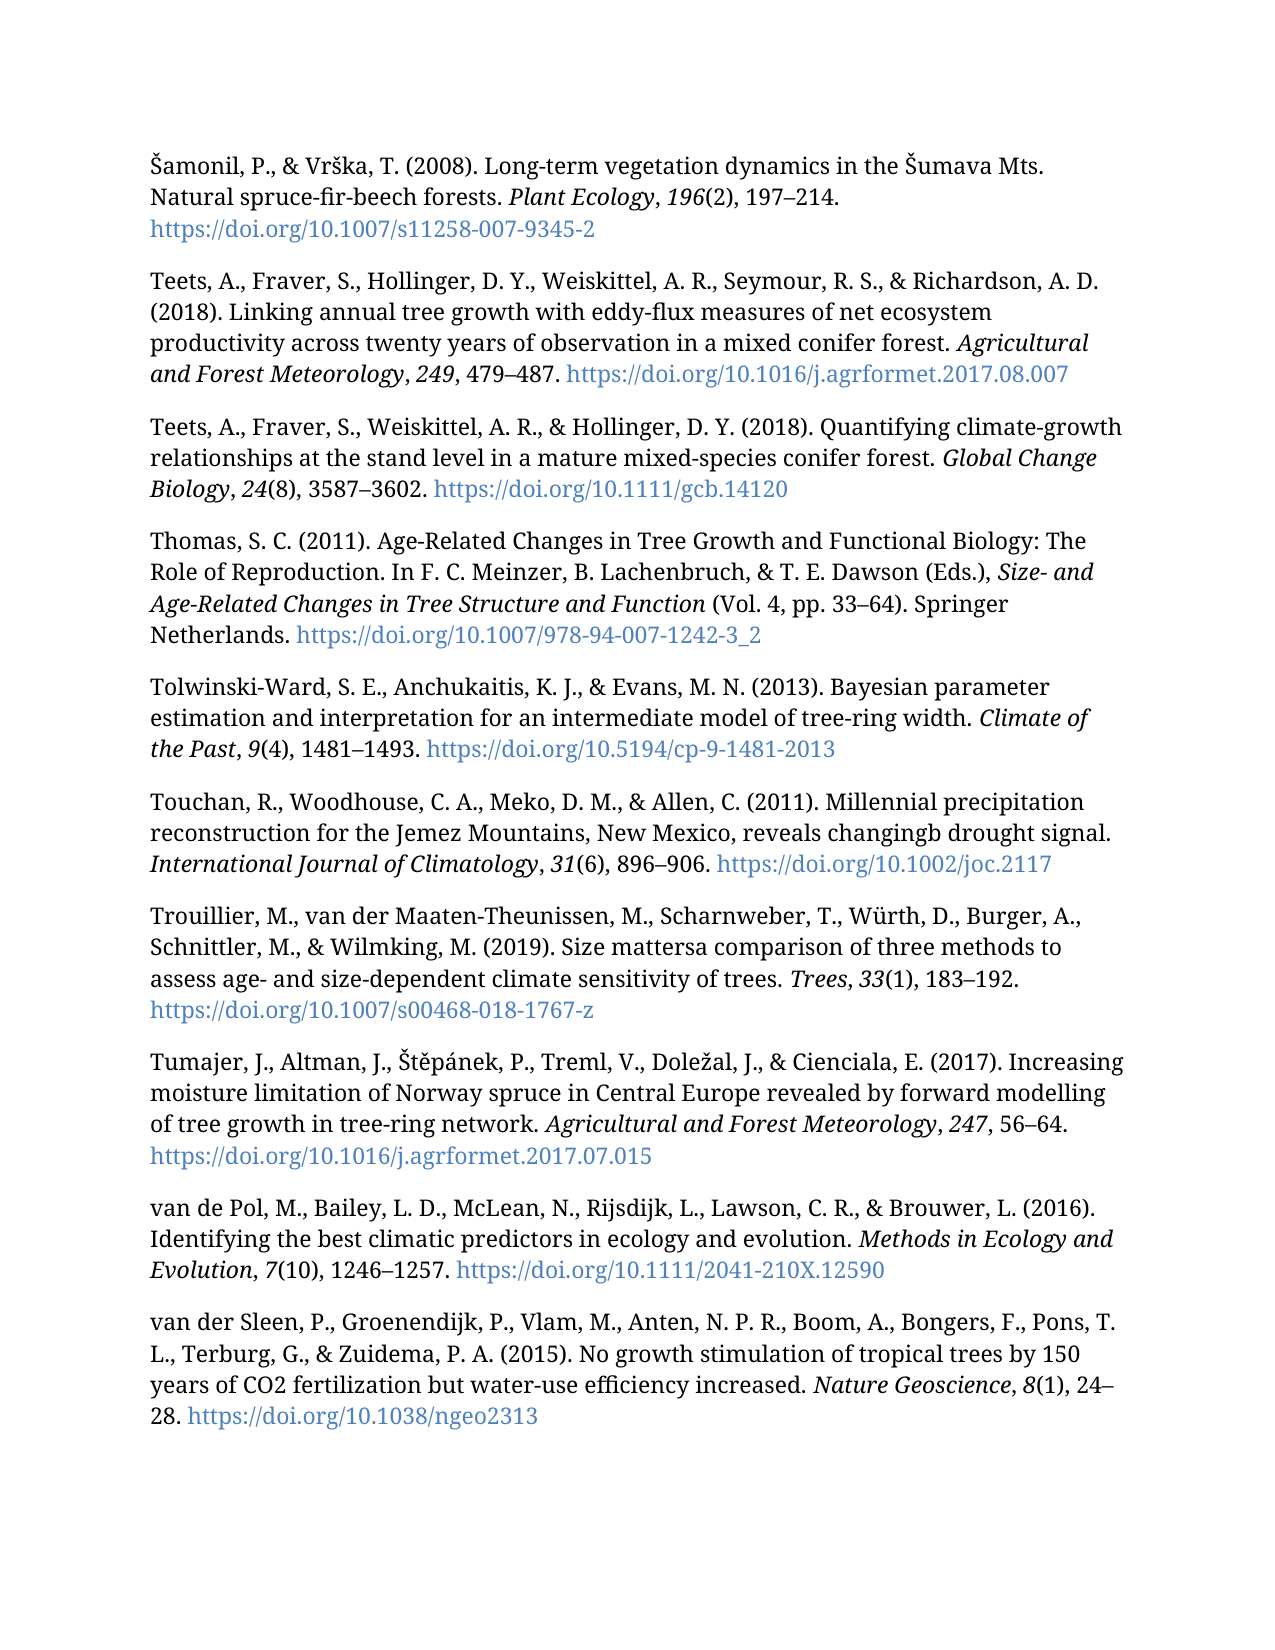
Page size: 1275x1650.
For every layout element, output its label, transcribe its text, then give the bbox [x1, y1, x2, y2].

text Tolwinski-Ward, S. E., Anchukaitis, K. J., & Evans, M. N. (2013). Bayesian parameter estimation and interpretation for an intermediate model of tree-ring width. Climate of the Past, 9(4), 1481–1493. https://doi.org/10.5194/cp-9-1481-2013 [150, 671, 1125, 764]
text Teets, A., Fraver, S., Weiskittel, A. R., & Hollinger, D. Y. (2018). Quantifying climate-growth relationships at the stand level in a mature mixed-species conifer forest. Global Change Biology, 24(8), 3587–3602. https://doi.org/10.1111/gcb.14120 [150, 410, 1125, 504]
text Tumajer, J., Altman, J., Štěpánek, P., Treml, V., Doležal, J., & Cienciala, E. (2017). Increasing moisture limitation of Norway spruce in Central Europe revealed by forward modelling of tree growth in tree-ring network. Agricultural and Forest Meteorology, 247, 56–64. https://doi.org/10.1016/j.agrformet.2017.07.015 [150, 1046, 1125, 1171]
text Teets, A., Fraver, S., Hollinger, D. Y., Weiskittel, A. R., Seymour, R. S., & Richardson, A. D. (2018). Linking annual tree growth with eddy-flux measures of net ecosystem productivity across twenty years of observation in a mixed conifer forest. Agricultural and Forest Meteorology, 249, 479–487. https://doi.org/10.1016/j.agrformet.2017.08.007 [150, 264, 1125, 389]
text Thomas, S. C. (2011). Age-Related Changes in Tree Growth and Functional Biology: The Role of Reproduction. In F. C. Meinzer, B. Lachenbruch, & T. E. Dawson (Eds.), Size- and Age-Related Changes in Tree Structure and Function (Vol. 4, pp. 33–64). Springer Netherlands. https://doi.org/10.1007/978-94-007-1242-3_2 [150, 525, 1125, 650]
text Touchan, R., Woodhouse, C. A., Meko, D. M., & Allen, C. (2011). Millennial precipitation reconstruction for the Jemez Mountains, New Mexico, reveals changingb drought signal. International Journal of Climatology, 31(6), 896–906. https://doi.org/10.1002/joc.2117 [150, 785, 1125, 879]
text Šamonil, P., & Vrška, T. (2008). Long-term vegetation dynamics in the Šumava Mts. Natural spruce-fir-beech forests. Plant Ecology, 196(2), 197–214. https://doi.org/10.1007/s11258-007-9345-2 [150, 150, 1125, 244]
text van de Pol, M., Bailey, L. D., McLean, N., Rijsdijk, L., Lawson, C. R., & Brouwer, L. (2016). Identifying the best climatic predictors in ecology and evolution. Methods in Ecology and Evolution, 7(10), 1246–1257. https://doi.org/10.1111/2041-210X.12590 [150, 1192, 1125, 1285]
text Trouillier, M., van der Maaten-Theunissen, M., Scharnweber, T., Würth, D., Burger, A., Schnittler, M., & Wilmking, M. (2019). Size mattersa comparison of three methods to assess age- and size-dependent climate sensitivity of trees. Trees, 33(1), 183–192. https://doi.org/10.1007/s00468-018-1767-z [150, 900, 1125, 1025]
text van der Sleen, P., Groenendijk, P., Vlam, M., Anten, N. P. R., Boom, A., Bongers, F., Pons, T. L., Terburg, G., & Zuidema, P. A. (2015). No growth stimulation of tropical trees by 150 years of CO2 fertilization but water-use efficiency increased. Nature Geoscience, 8(1), 24–28. https://doi.org/10.1038/ngeo2313 [150, 1306, 1125, 1431]
